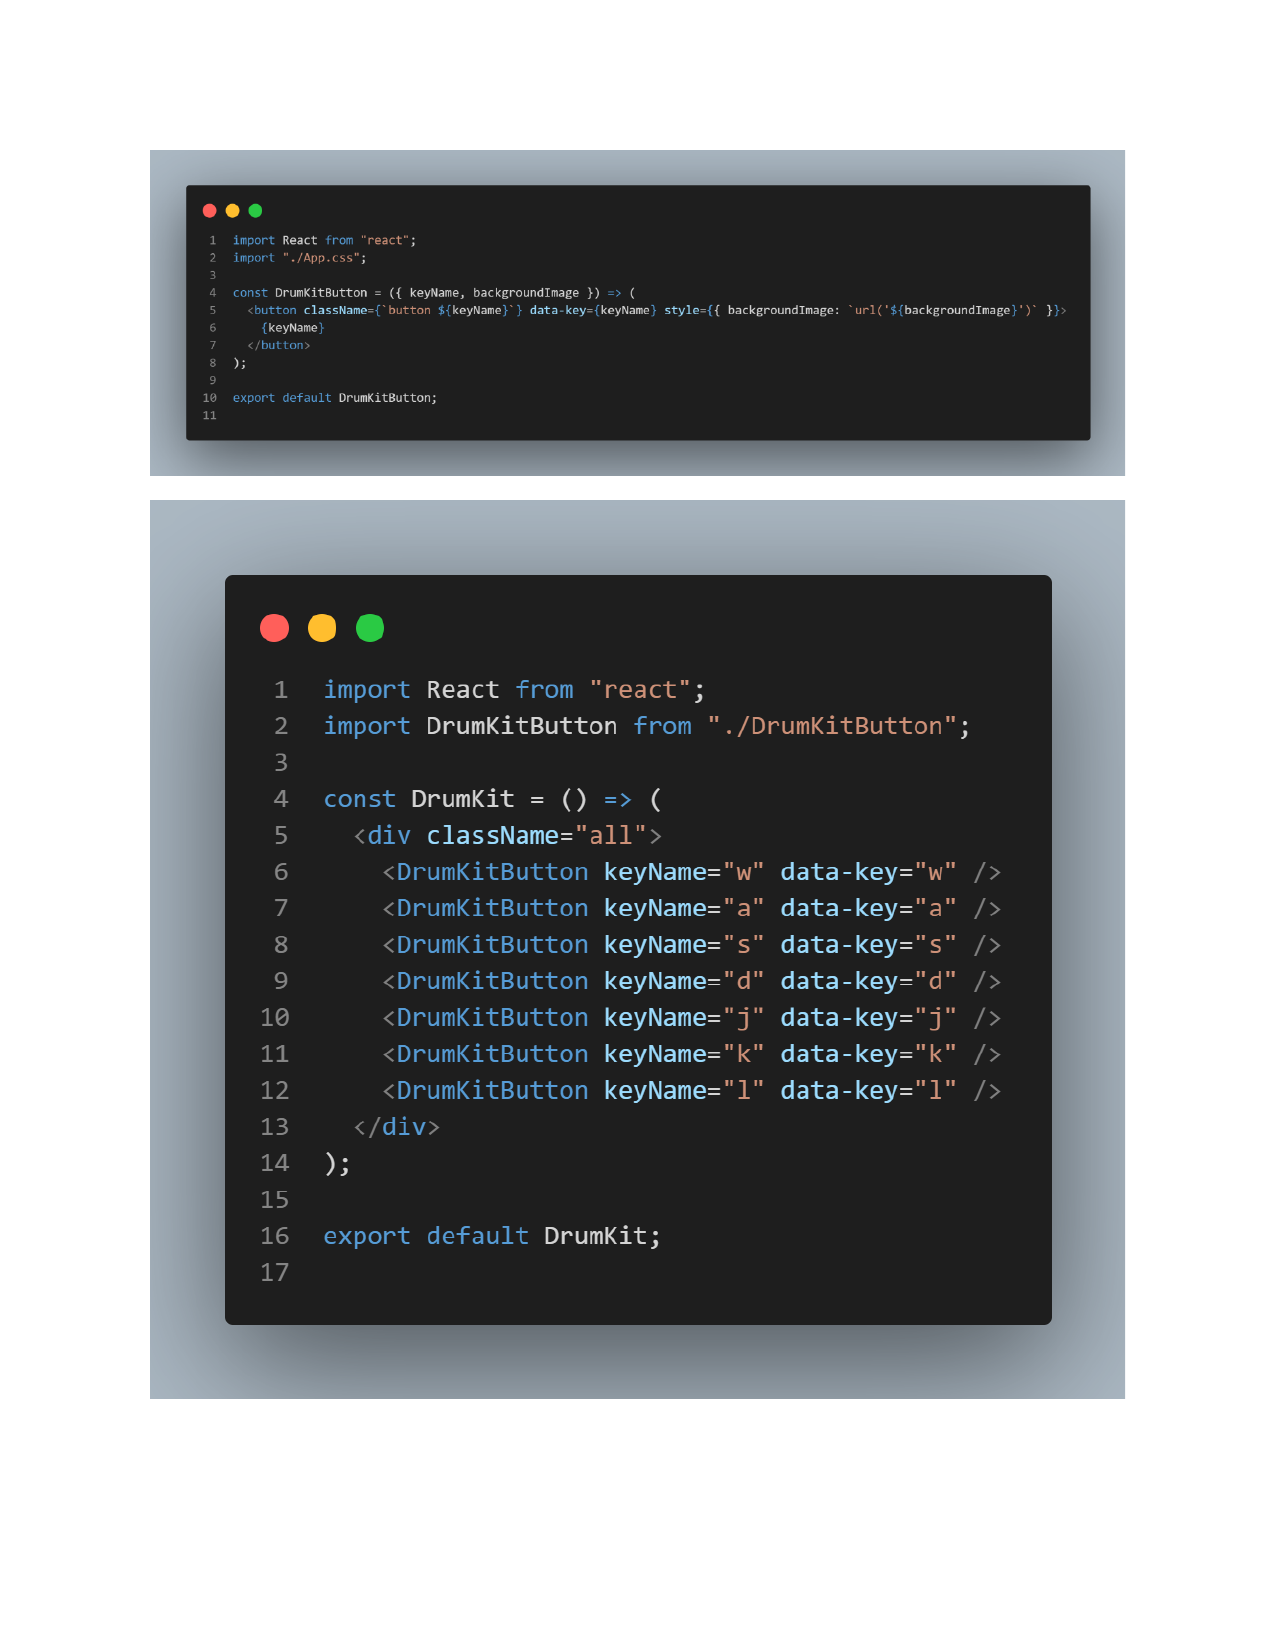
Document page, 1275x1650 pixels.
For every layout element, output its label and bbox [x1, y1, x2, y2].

picture [150, 150, 1125, 476]
picture [150, 500, 1125, 1399]
